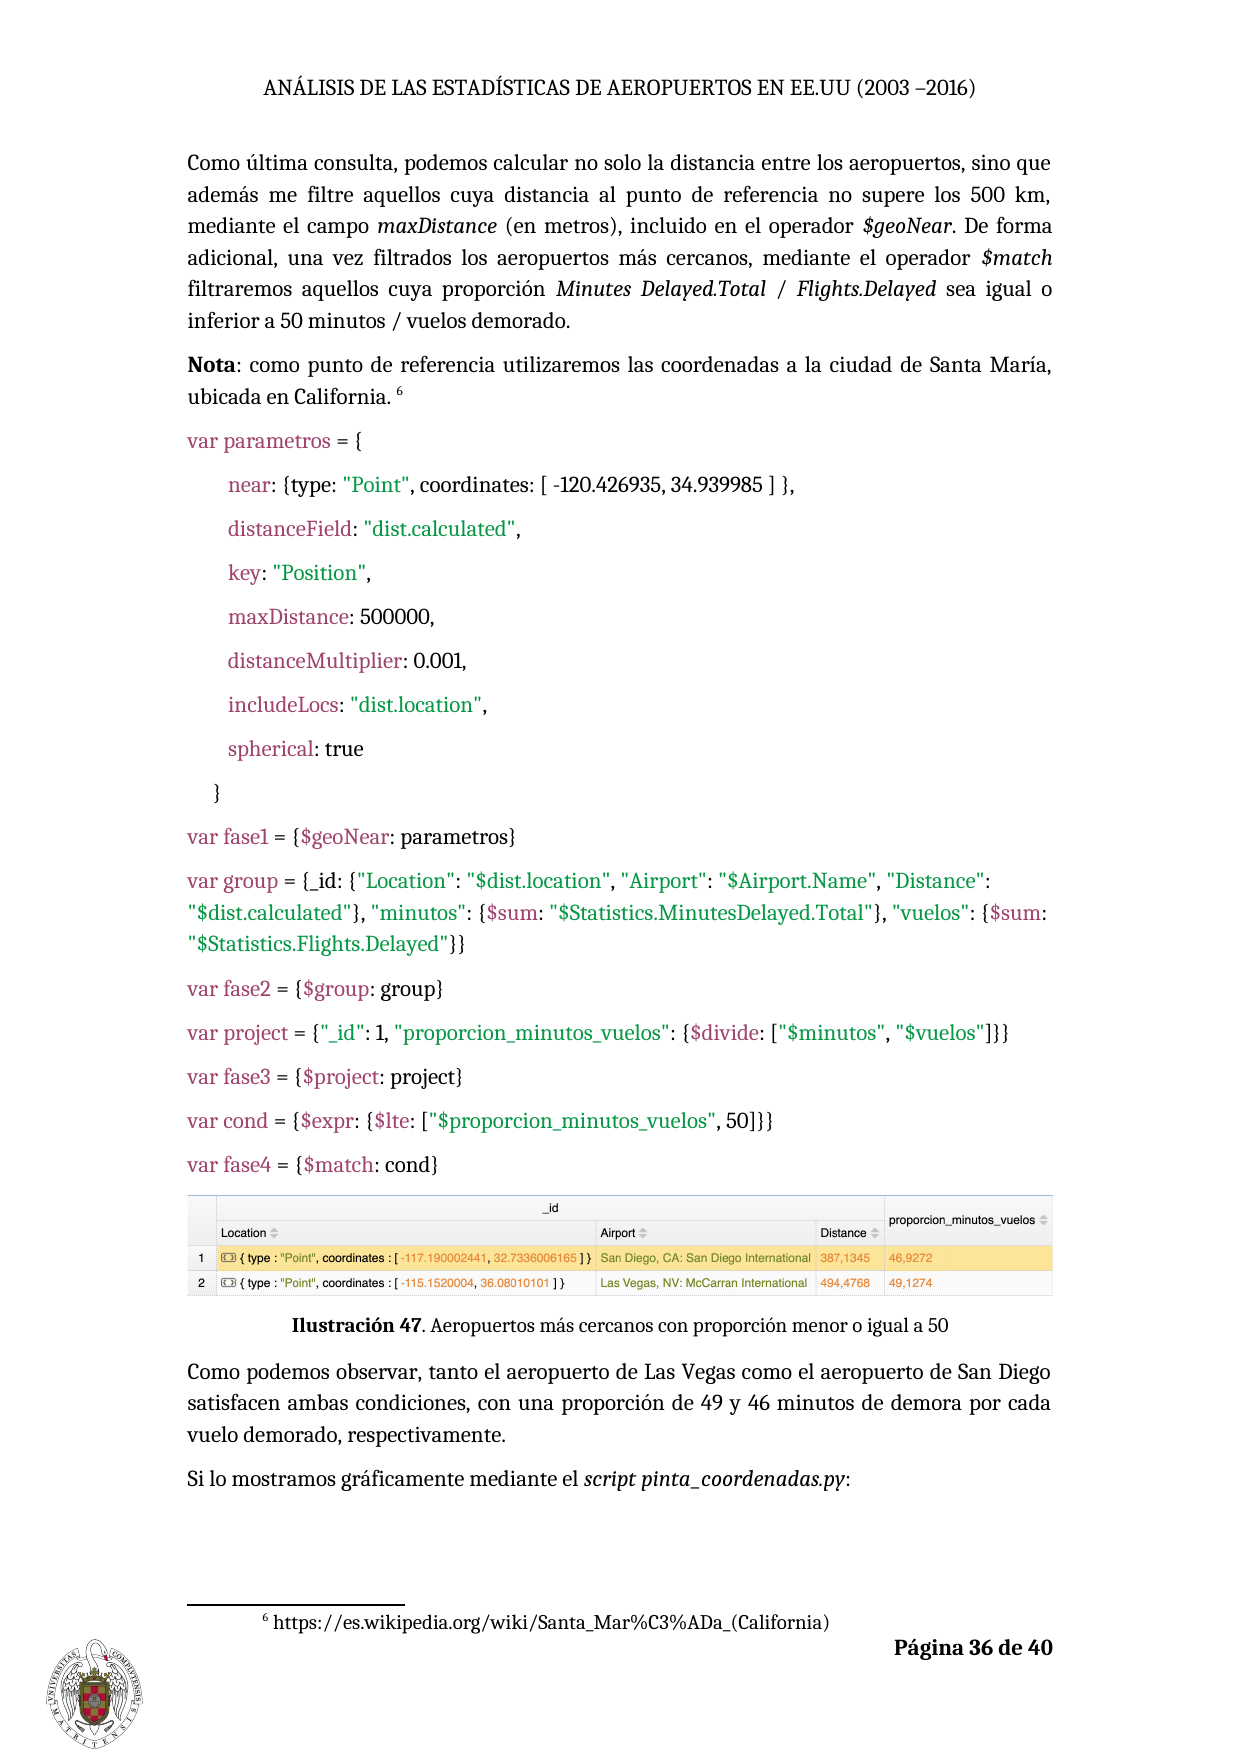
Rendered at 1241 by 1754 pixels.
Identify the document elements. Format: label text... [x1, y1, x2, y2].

text distanceField: "dist.calculated", [187, 516, 1053, 542]
text Como podemos observar, tanto el aeropuerto de Las Vegas como el aeropuerto de San Diego satisfacen ambas condiciones, con una proporción de 49 y 46 minutos de demora por cada vuelo demorado, respectivamente. [187, 1358, 1053, 1448]
text distanceMultiplier: 0.001, [187, 648, 1053, 674]
text spherical: true [187, 736, 1053, 762]
text var fase3 = {$project: project} [187, 1063, 1053, 1090]
text } [187, 780, 1053, 806]
text near: {type: "Point", coordinates: [ -120.426935, 34.939985 ] }, [187, 472, 1053, 498]
text maxDistance: 500000, [187, 604, 1053, 630]
text Ilustración 47. Aeropuertos más cercanos con proporción menor o igual a 50 [187, 1314, 1053, 1338]
text key: "Position", [187, 560, 1053, 586]
text var fase4 = {$match: cond} [187, 1152, 1053, 1178]
text Como última consulta, podemos calcular no solo la distancia entre los aeropuertos, sino que además me filtre aquellos cuya distancia al punto de referencia no supere los 500 km, mediante el campo maxDistance (en metros), incluido en el operador $geoNear. De forma adicional, una vez filtrados los aeropuertos más cercanos, mediante el operador $match filtraremos aquellos cuya proporción Minutes Delayed.Total / Flights.Delayed sea igual o inferior a 50 minutos / vuelos demorado. [187, 150, 1053, 334]
text var cond = {$expr: {$lte: ["$proporcion_minutos_vuelos", 50]}} [187, 1107, 1053, 1134]
text includeLocs: "dist.location", [187, 692, 1053, 718]
text Si lo mostramos gráficamente mediante el script pinta_coordenadas.py: [187, 1466, 1053, 1492]
text Nota: como punto de referencia utilizaremos las coordenadas a la ciudad de Santa María, ubicada en California. [187, 352, 1053, 410]
text var project = {"_id": 1, "proporcion_minutos_vuelos": {$divide: ["$minutos", "$vuelos"]}} [187, 1019, 1053, 1046]
text var parametros = { [187, 427, 1053, 454]
picture [187, 1195, 1053, 1296]
picture [43, 1636, 146, 1752]
text var fase1 = {$geoNear: parametros} [187, 824, 1053, 850]
text var fase2 = {$group: group} [187, 975, 1053, 1002]
text var group = {_id: {"Location": "$dist.location", "Airport": "$Airport.Name", "Distance": "$dist.calculated"}, "minutos": {$sum: "$Statistics.MinutesDelayed.Total"}, "vuelos": {$sum: "$Statistics.Flights.Delayed"}} [187, 868, 1053, 958]
